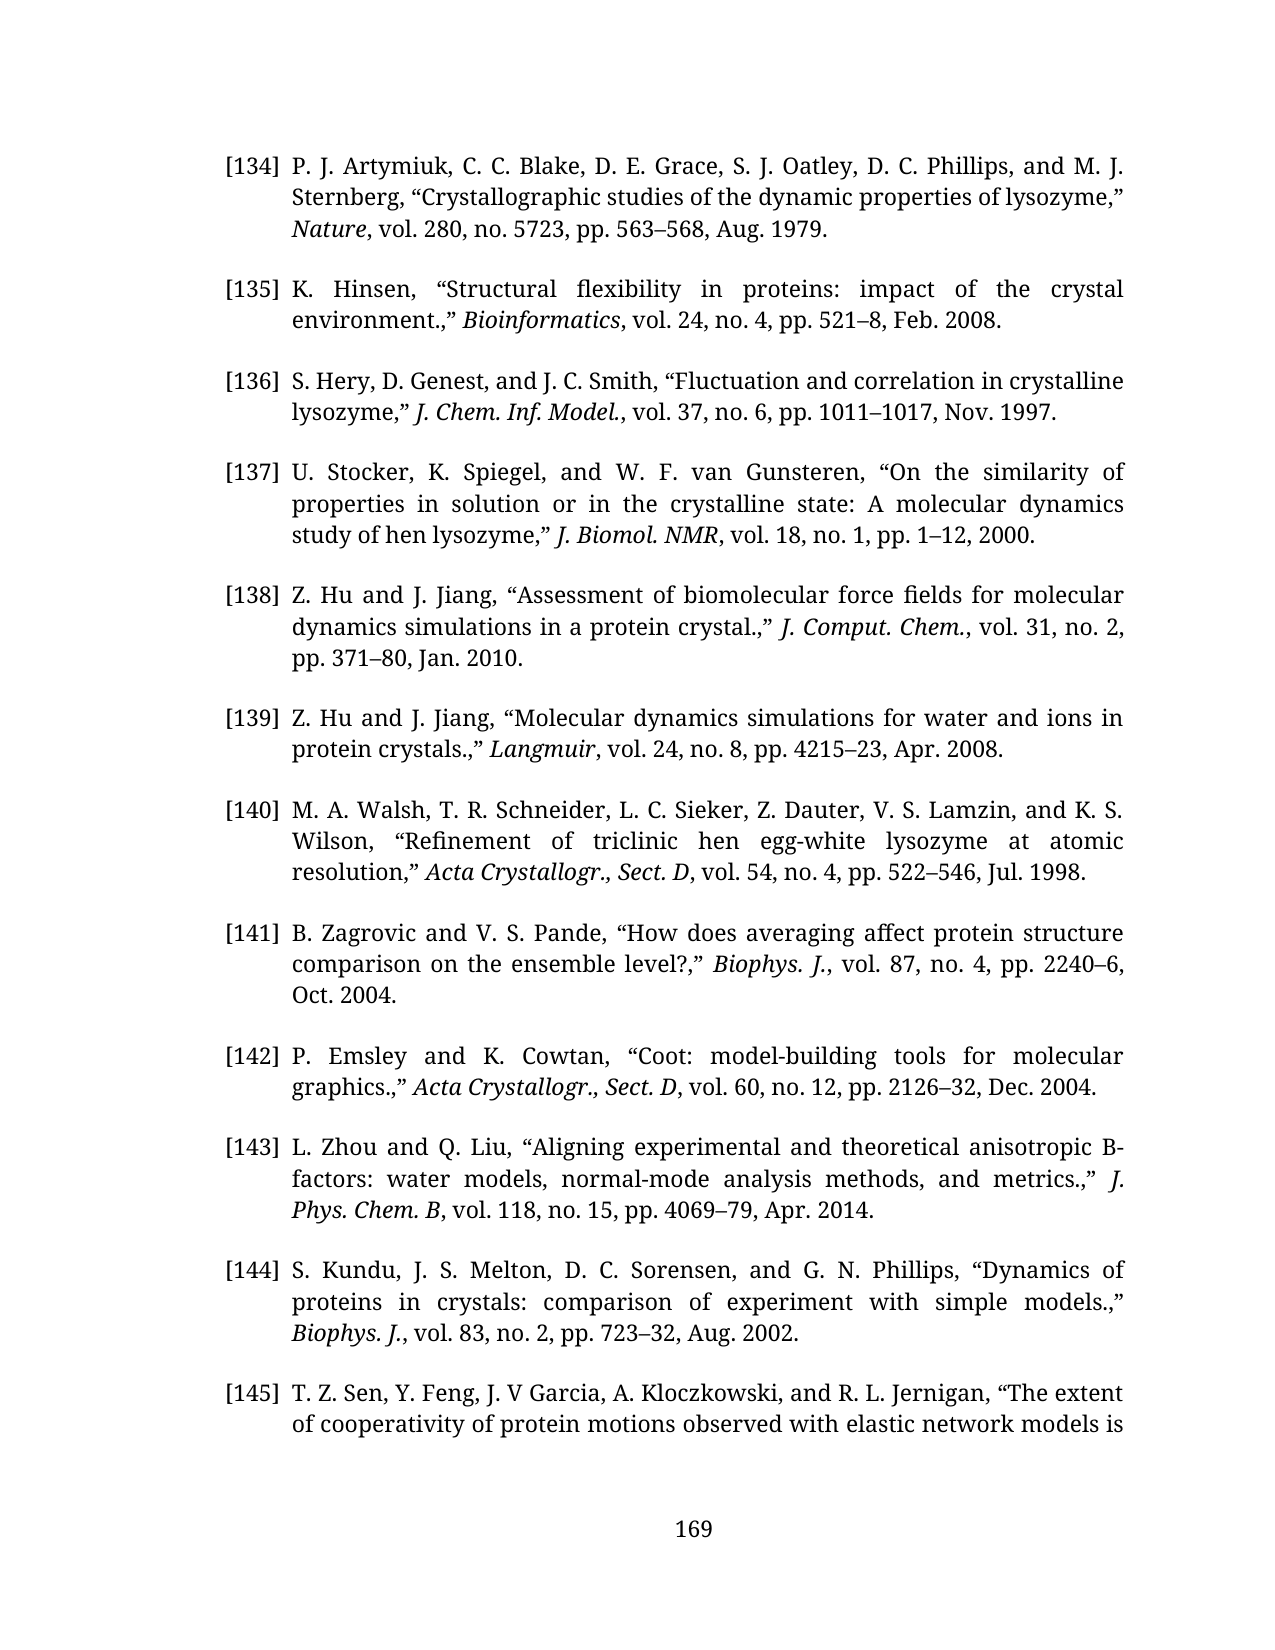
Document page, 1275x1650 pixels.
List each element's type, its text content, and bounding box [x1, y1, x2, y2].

text [138] Z. Hu and J. Jiang, “Assessment of biomolecular force fields for molecular dynamics simulations in a protein crystal.,” J. Comput. Chem., vol. 31, no. 2, pp. 371–80, Jan. 2010. [225, 579, 1125, 673]
text [135] K. Hinsen, “Structural flexibility in proteins: impact of the crystal environment.,” Bioinformatics, vol. 24, no. 4, pp. 521–8, Feb. 2008. [225, 273, 1125, 335]
text [143] L. Zhou and Q. Liu, “Aligning experimental and theoretical anisotropic B-factors: water models, normal-mode analysis methods, and metrics.,” J. Phys. Chem. B, vol. 118, no. 15, pp. 4069–79, Apr. 2014. [225, 1131, 1125, 1225]
text [139] Z. Hu and J. Jiang, “Molecular dynamics simulations for water and ions in protein crystals.,” Langmuir, vol. 24, no. 8, pp. 4215–23, Apr. 2008. [225, 702, 1125, 764]
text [225, 1377, 1125, 1439]
text [137] U. Stocker, K. Spiegel, and W. F. van Gunsteren, “On the similarity of properties in solution or in the crystalline state: A molecular dynamics study of hen lysozyme,” J. Biomol. NMR, vol. 18, no. 1, pp. 1–12, 2000. [225, 456, 1125, 550]
text [141] B. Zagrovic and V. S. Pande, “How does averaging affect protein structure comparison on the ensemble level?,” Biophys. J., vol. 87, no. 4, pp. 2240–6, Oct. 2004. [225, 917, 1125, 1010]
text [144] S. Kundu, J. S. Melton, D. C. Sorensen, and G. N. Phillips, “Dynamics of proteins in crystals: comparison of experiment with simple models.,” Biophys. J., vol. 83, no. 2, pp. 723–32, Aug. 2002. [225, 1254, 1125, 1348]
text [136] S. Hery, D. Genest, and J. C. Smith, “Fluctuation and correlation in crystalline lysozyme,” J. Chem. Inf. Model., vol. 37, no. 6, pp. 1011–1017, Nov. 1997. [225, 364, 1125, 427]
text [134] P. J. Artymiuk, C. C. Blake, D. E. Grace, S. J. Oatley, D. C. Phillips, and M. J. Sternberg, “Crystallographic studies of the dynamic properties of lysozyme,” Nature, vol. 280, no. 5723, pp. 563–568, Aug. 1979. [225, 150, 1125, 244]
text [142] P. Emsley and K. Cowtan, “Coot: model-building tools for molecular graphics.,” Acta Crystallogr., Sect. D, vol. 60, no. 12, pp. 2126–32, Dec. 2004. [225, 1039, 1125, 1102]
text [140] M. A. Walsh, T. R. Schneider, L. C. Sieker, Z. Dauter, V. S. Lamzin, and K. S. Wilson, “Refinement of triclinic hen egg-white lysozyme at atomic resolution,” Acta Crystallogr., Sect. D, vol. 54, no. 4, pp. 522–546, Jul. 1998. [225, 794, 1125, 887]
